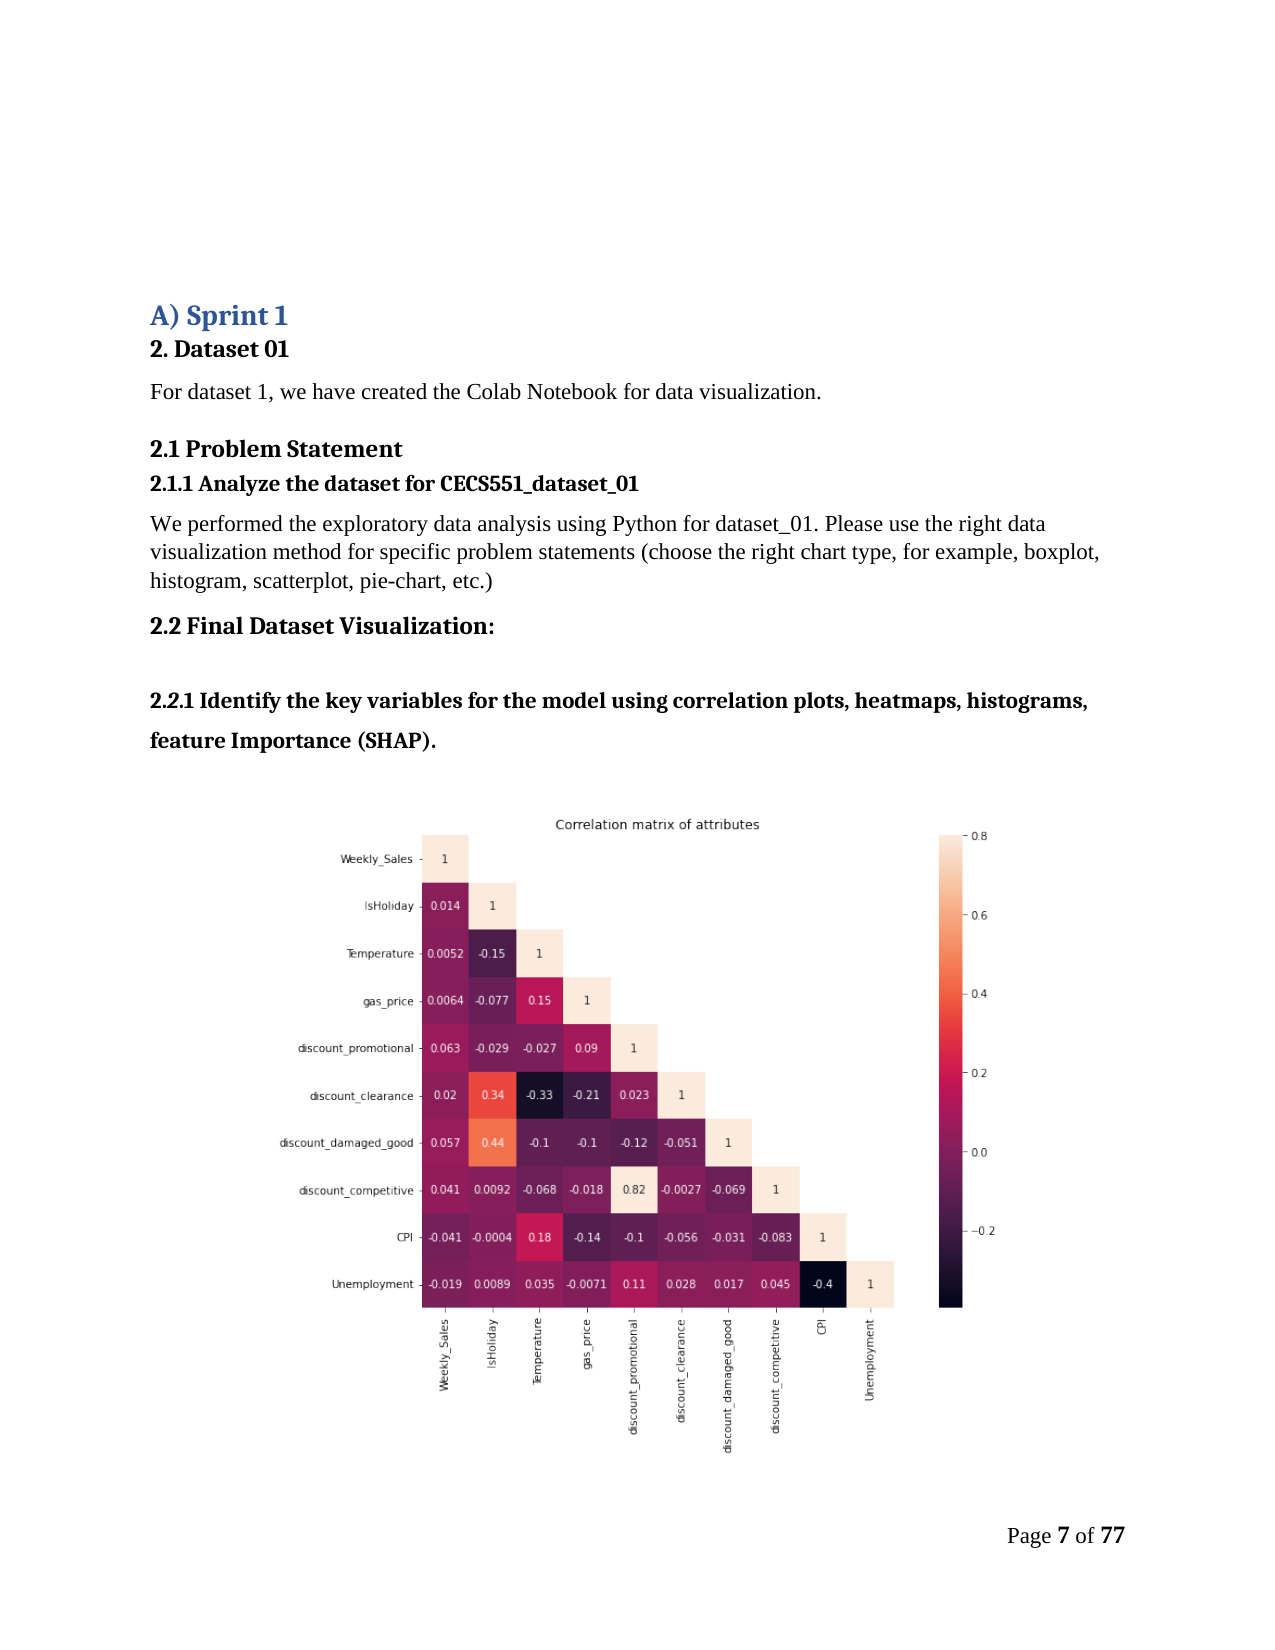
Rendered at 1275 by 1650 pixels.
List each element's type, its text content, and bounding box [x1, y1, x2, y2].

subtitle A) Sprint 1 [150, 299, 1125, 332]
subtitle 2.2 Final Dataset Visualization: [150, 612, 1125, 641]
subtitle 2. Dataset 01 [150, 335, 1125, 364]
text For dataset 1, we have created the Colab Notebook for data visualization. [150, 378, 1125, 404]
picture [271, 812, 1004, 1459]
subtitle 2.1 Problem Statement [150, 435, 1125, 464]
subtitle 2.2.1 Identify the key variables for the model using correlation plots, heatmaps, histograms, feature Importance (SHAP). [150, 688, 1125, 754]
text We performed the exploratory data analysis using Python for dataset_01. Please use the right data visualization method for specific problem statements (choose the right chart type, for example, boxplot, histogram, scatterplot, pie-chart, etc.) [150, 510, 1125, 593]
subtitle 2.1.1 Analyze the dataset for CECS551_dataset_01 [150, 470, 1125, 497]
